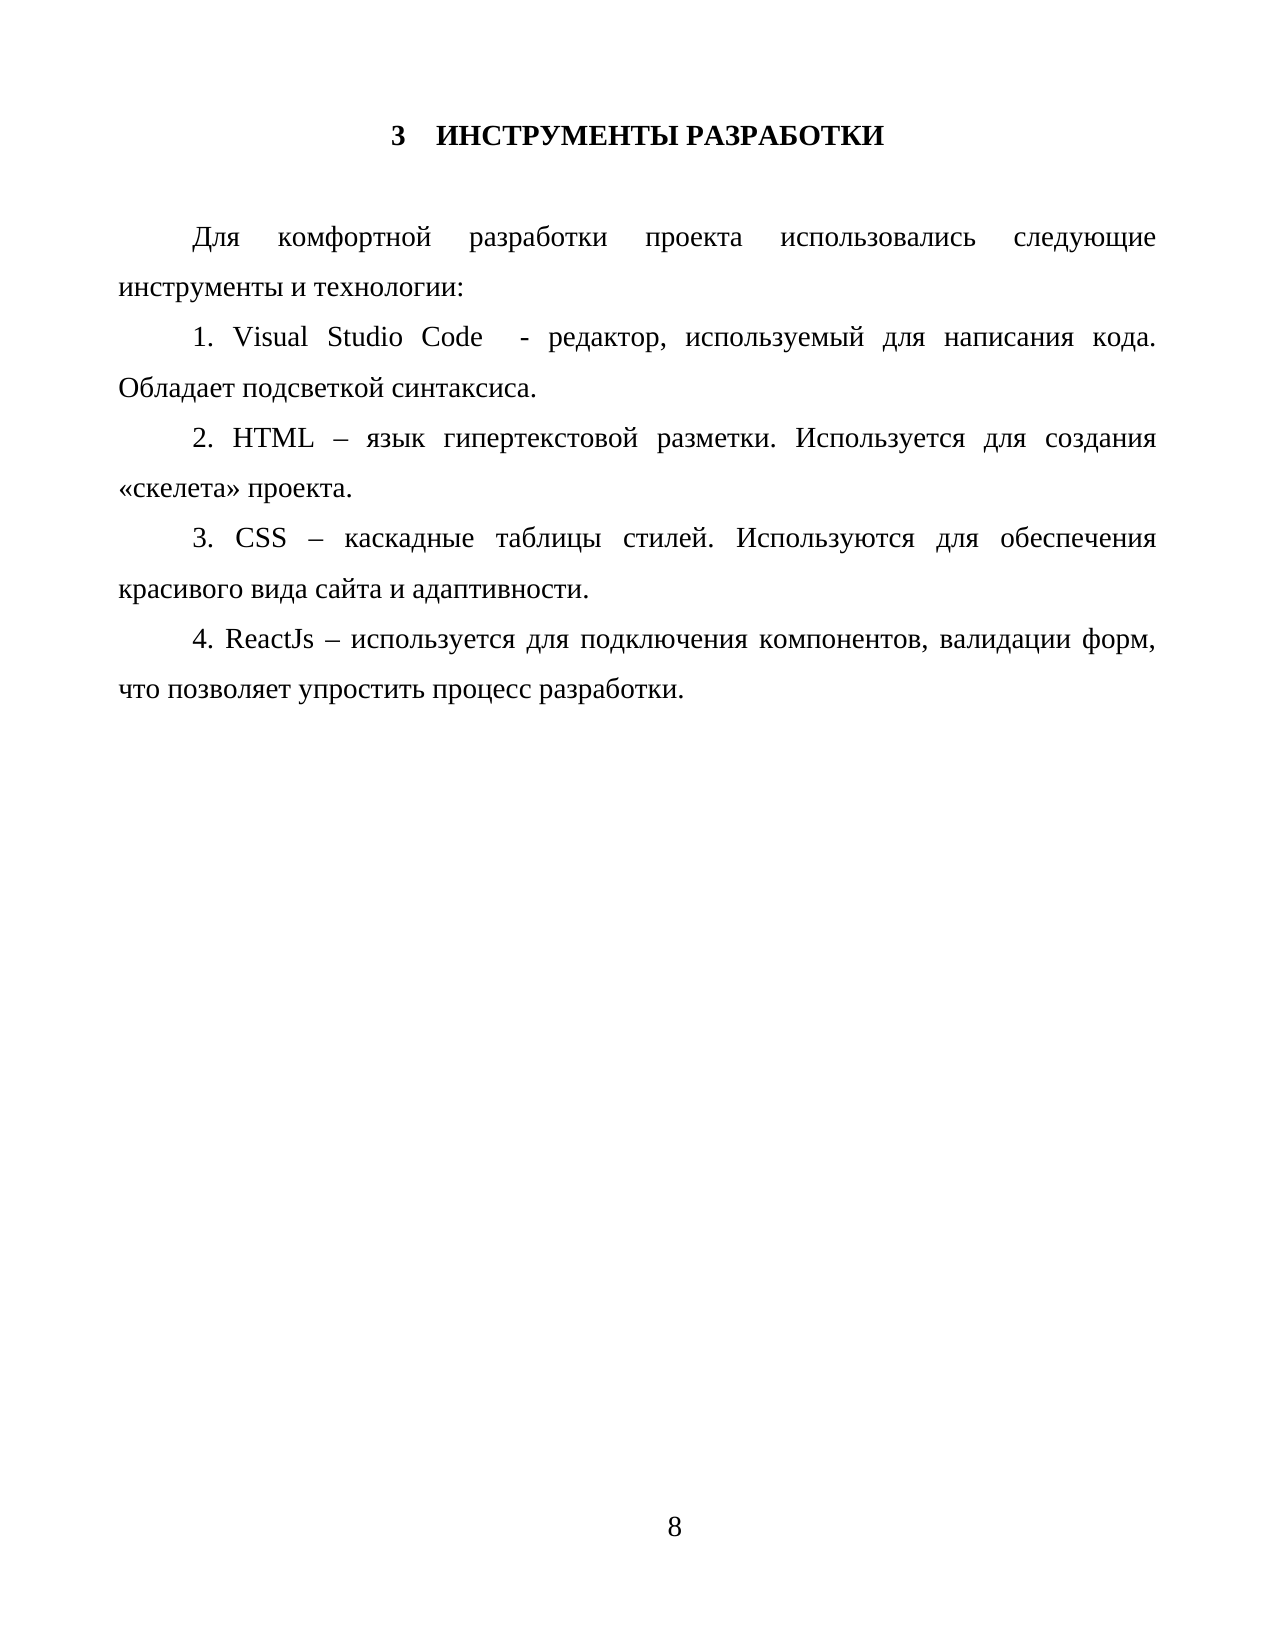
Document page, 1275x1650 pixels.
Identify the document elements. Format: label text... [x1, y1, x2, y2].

text Для комфортной разработки проекта использовались следующие инструменты и технологии: [118, 219, 1157, 303]
text 2. HTML – язык гипертекстовой разметки. Используется для создания «скелета» проекта. [118, 420, 1157, 504]
text 3. CSS – каскадные таблицы стилей. Используются для обеспечения красивого вида сайта и адаптивности. [118, 521, 1157, 604]
text 4. ReactJs – используется для подключения компонентов, валидации форм, что позволяет упростить процесс разработки. [118, 621, 1157, 705]
subtitle Инструменты разработки [118, 118, 1157, 152]
text 1. Visual Studio Code - редактор, используемый для написания кода. Обладает подсветкой синтаксиса. [118, 319, 1157, 403]
